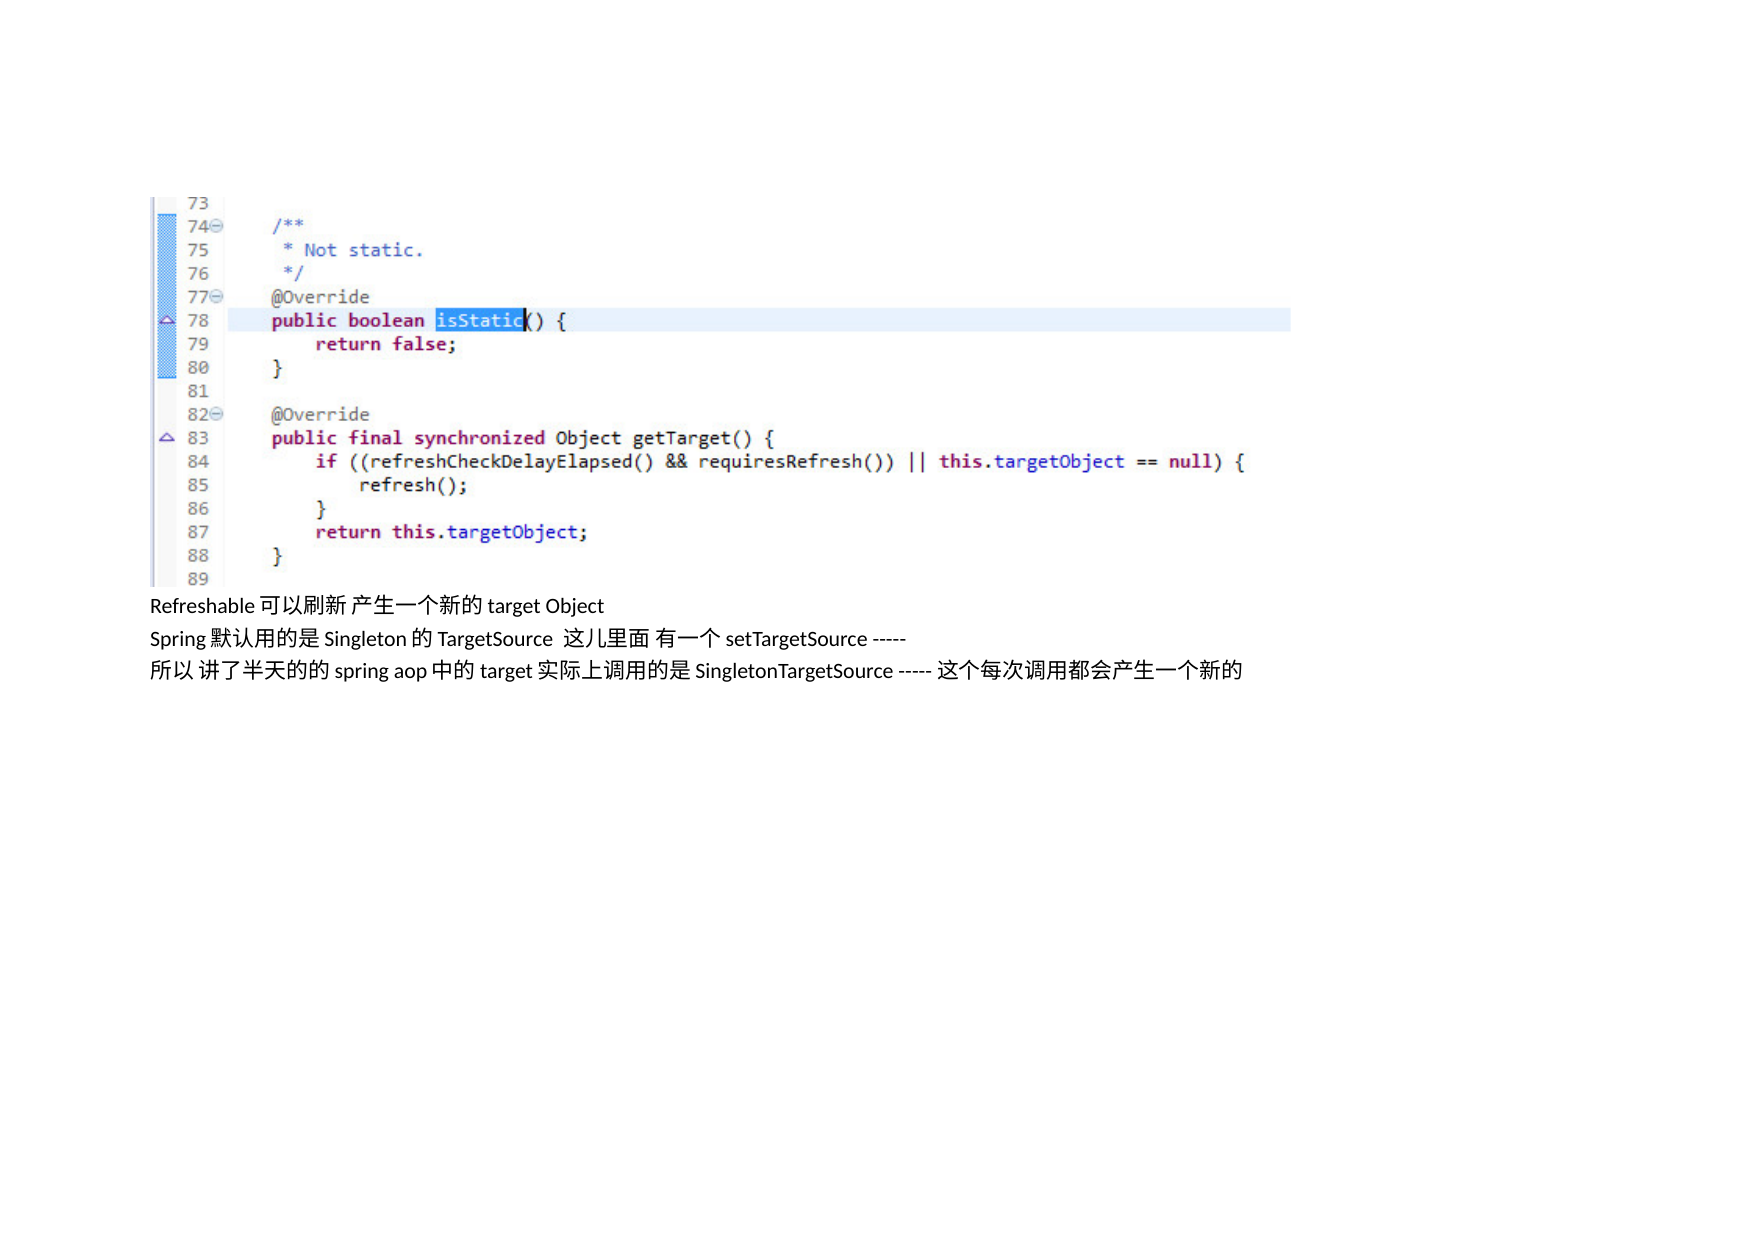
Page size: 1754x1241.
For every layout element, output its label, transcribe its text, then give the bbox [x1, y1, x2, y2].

text Spring默认用的是Singleton的TargetSource 这儿里面 有一个setTargetSource ----- [150, 620, 1604, 653]
text Refreshable可以刷新 产生一个新的target Object [150, 588, 1604, 620]
text 所以 讲了半天的的spring aop中的target 实际上调用的是SingletonTargetSource ----- 这个每次调用都会产生一个新的 [150, 653, 1604, 685]
picture [150, 197, 1291, 587]
